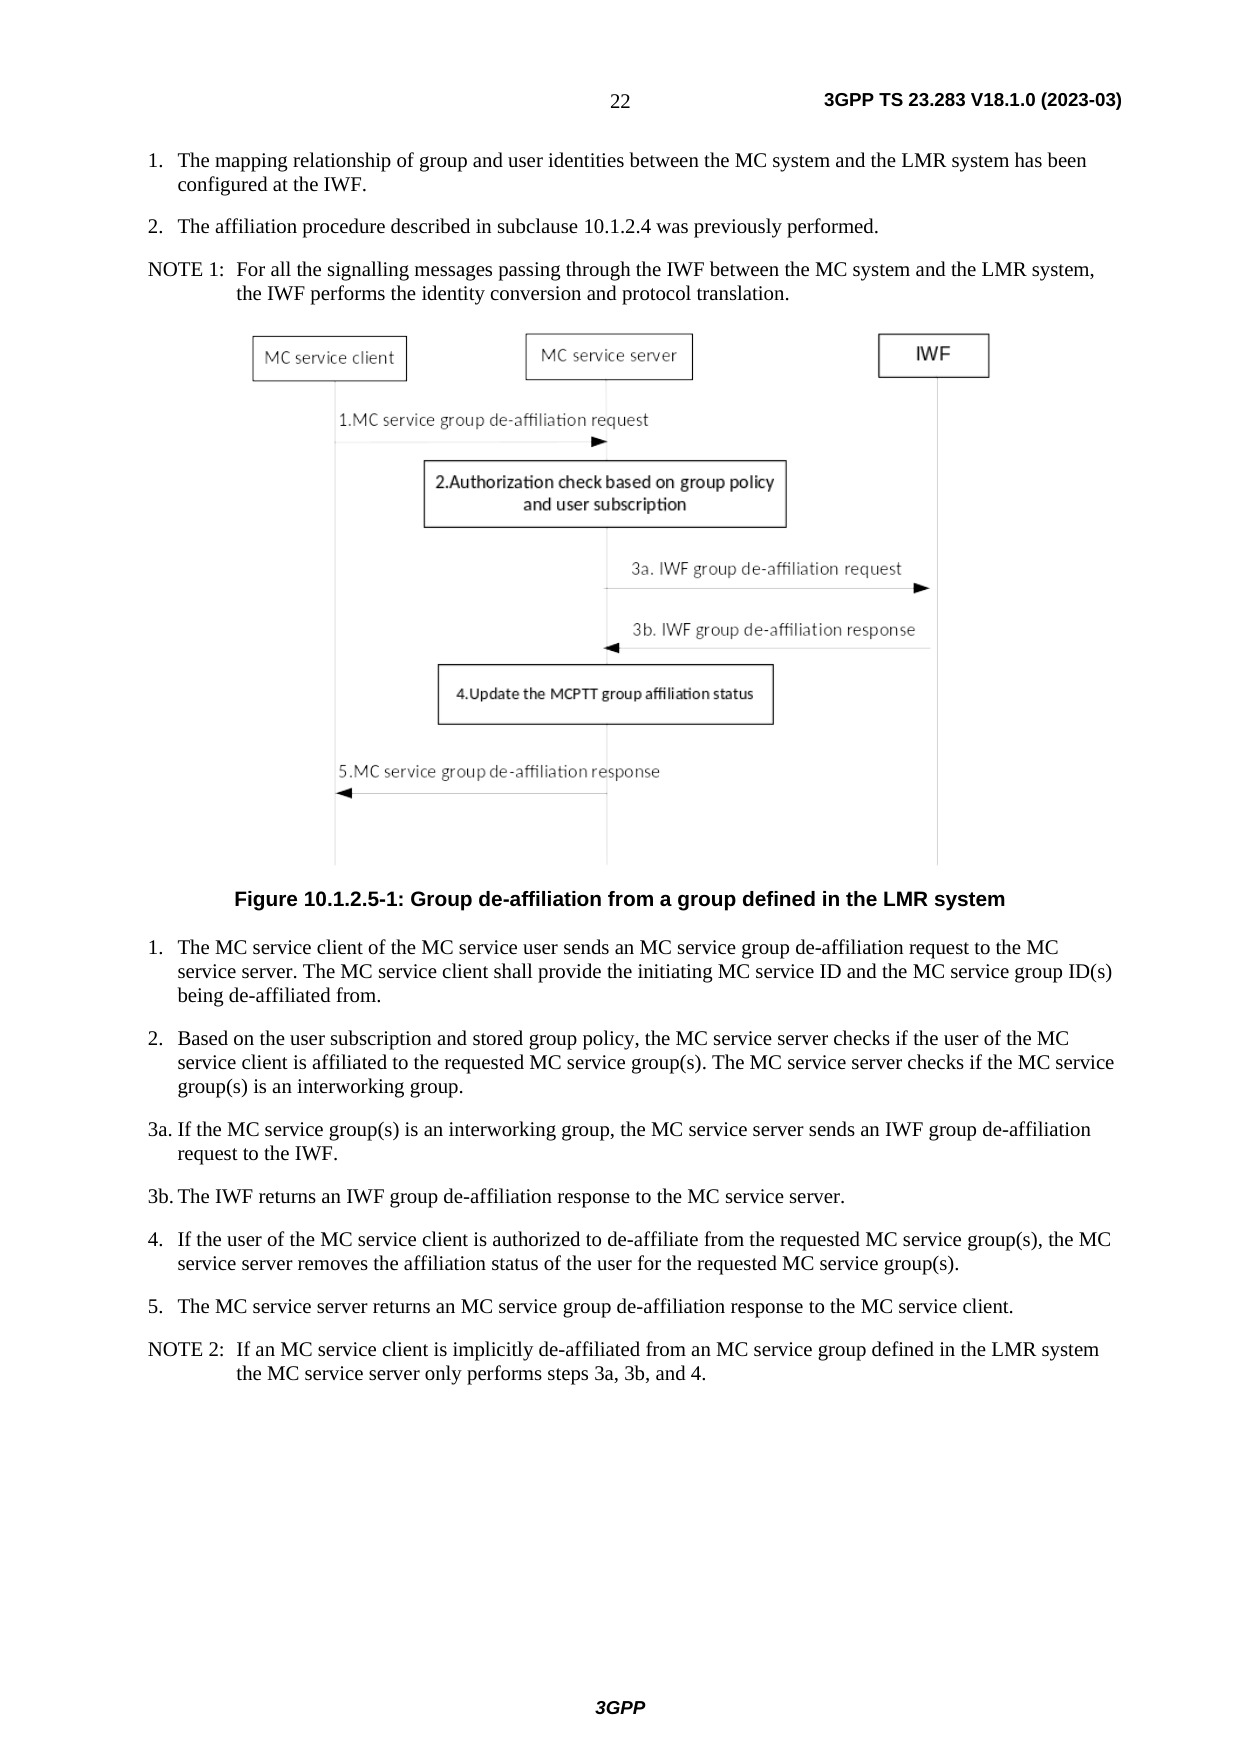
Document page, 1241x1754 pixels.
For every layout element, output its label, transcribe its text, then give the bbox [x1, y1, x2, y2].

text 3a. If the MC service group(s) is an interworking group, the MC service server sends an IWF group de-affiliation request to the IWF. [148, 1117, 1122, 1165]
text 1. The mapping relationship of group and user identities between the MC system and the LMR system has been configured at the IWF. [148, 147, 1122, 196]
text NOTE 2: If an MC service client is implicitly de-affiliated from an MC service group defined in the LMR system the MC service server only performs steps 3a, 3b, and 4. [148, 1337, 1122, 1385]
text NOTE 1: For all the signalling messages passing through the IWF between the MC system and the LMR system, the IWF performs the identity conversion and protocol translation. [148, 257, 1122, 305]
text Figure 10.1.2.5-1: Group de-affiliation from a group defined in the LMR system [118, 886, 1122, 910]
text 5. The MC service server returns an MC service group de-affiliation response to the MC service client. [148, 1294, 1122, 1318]
text 2. The affiliation procedure described in subclause 10.1.2.4 was previously performed. [148, 214, 1122, 238]
text 3b. The IWF returns an IWF group de-affiliation response to the MC service server. [148, 1184, 1122, 1208]
text 4. If the user of the MC service client is authorized to de-affiliate from the requested MC service group(s), the MC service server removes the affiliation status of the user for the requested MC service group(s). [148, 1227, 1122, 1275]
text 1. The MC service client of the MC service user sends an MC service group de-affiliation request to the MC service server. The MC service client shall provide the initiating MC service ID and the MC service group ID(s) being de-affiliated from. [148, 935, 1122, 1007]
text 2. Based on the user subscription and stored group policy, the MC service server checks if the user of the MC service client is affiliated to the requested MC service group(s). The MC service server checks if the MC service group(s) is an interworking group. [148, 1026, 1122, 1098]
